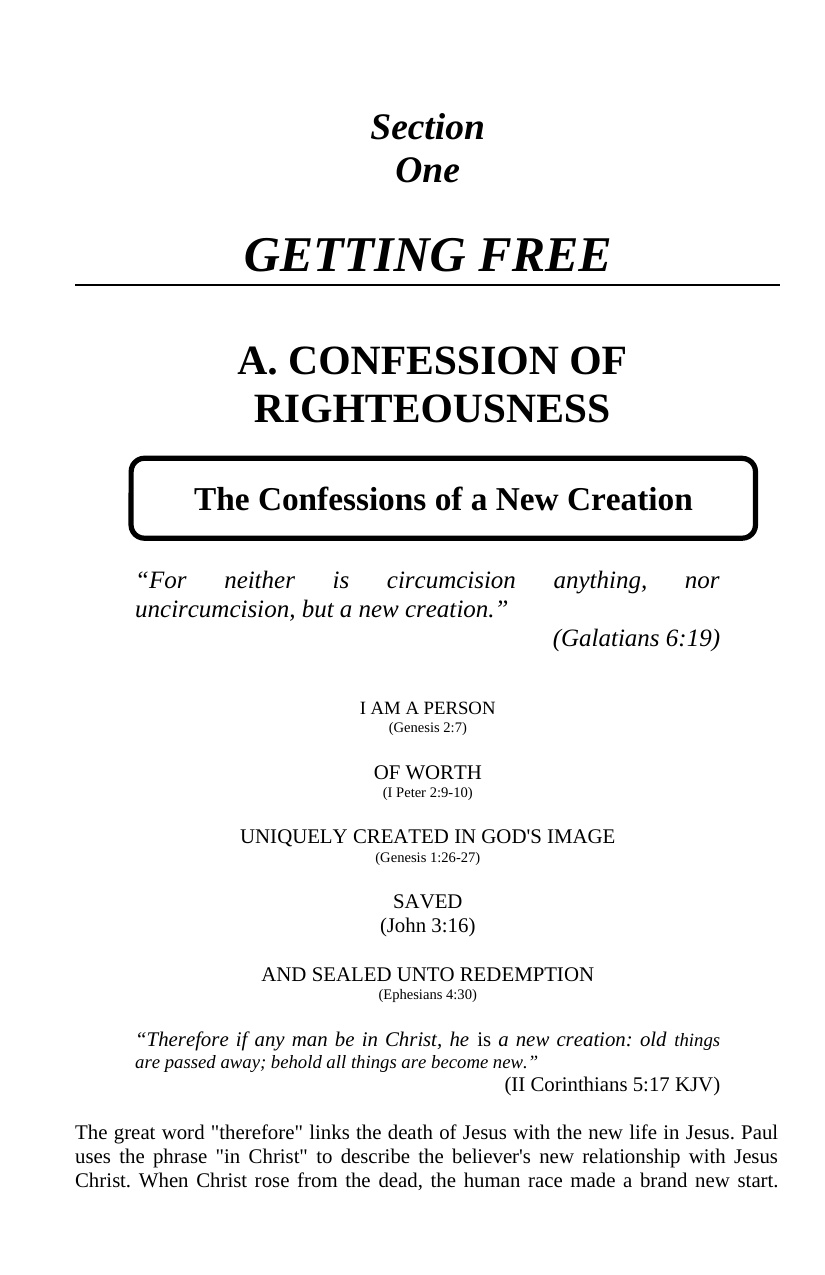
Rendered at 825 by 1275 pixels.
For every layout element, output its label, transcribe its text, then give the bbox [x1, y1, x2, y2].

text “For neither is circumcision anything, nor uncircumcision, but a new creation.” [135, 565, 720, 623]
text RIGHTEOUSNESS [84, 383, 780, 431]
text GETTING FREE [75, 224, 780, 284]
text (Ephesians 4:30) [75, 986, 780, 1002]
text A. CONFESSION OF [84, 335, 780, 383]
text AND SEALED UNTO REDEMPTION [75, 962, 780, 986]
text I AM A PERSON [75, 697, 780, 719]
text (John 3:16) [75, 913, 780, 937]
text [75, 1120, 780, 1192]
text (Galatians 6:19) [135, 623, 720, 652]
text OF WORTH [75, 759, 780, 784]
text One [75, 148, 780, 191]
text (II Corinthians 5:17 KJV) [135, 1072, 720, 1096]
text (Genesis 2:7) [75, 719, 780, 736]
text “Therefore if any man be in Christ, he is a new creation: old things are passed away; behold all things are become new.” [135, 1026, 720, 1072]
text (I Peter 2:9-10) [75, 784, 780, 800]
text UNIQUELY CREATED IN GOD'S IMAGE [75, 824, 780, 848]
text (Genesis 1:26-27) [75, 848, 780, 865]
text SAVED [75, 889, 780, 913]
text Section [75, 105, 780, 148]
